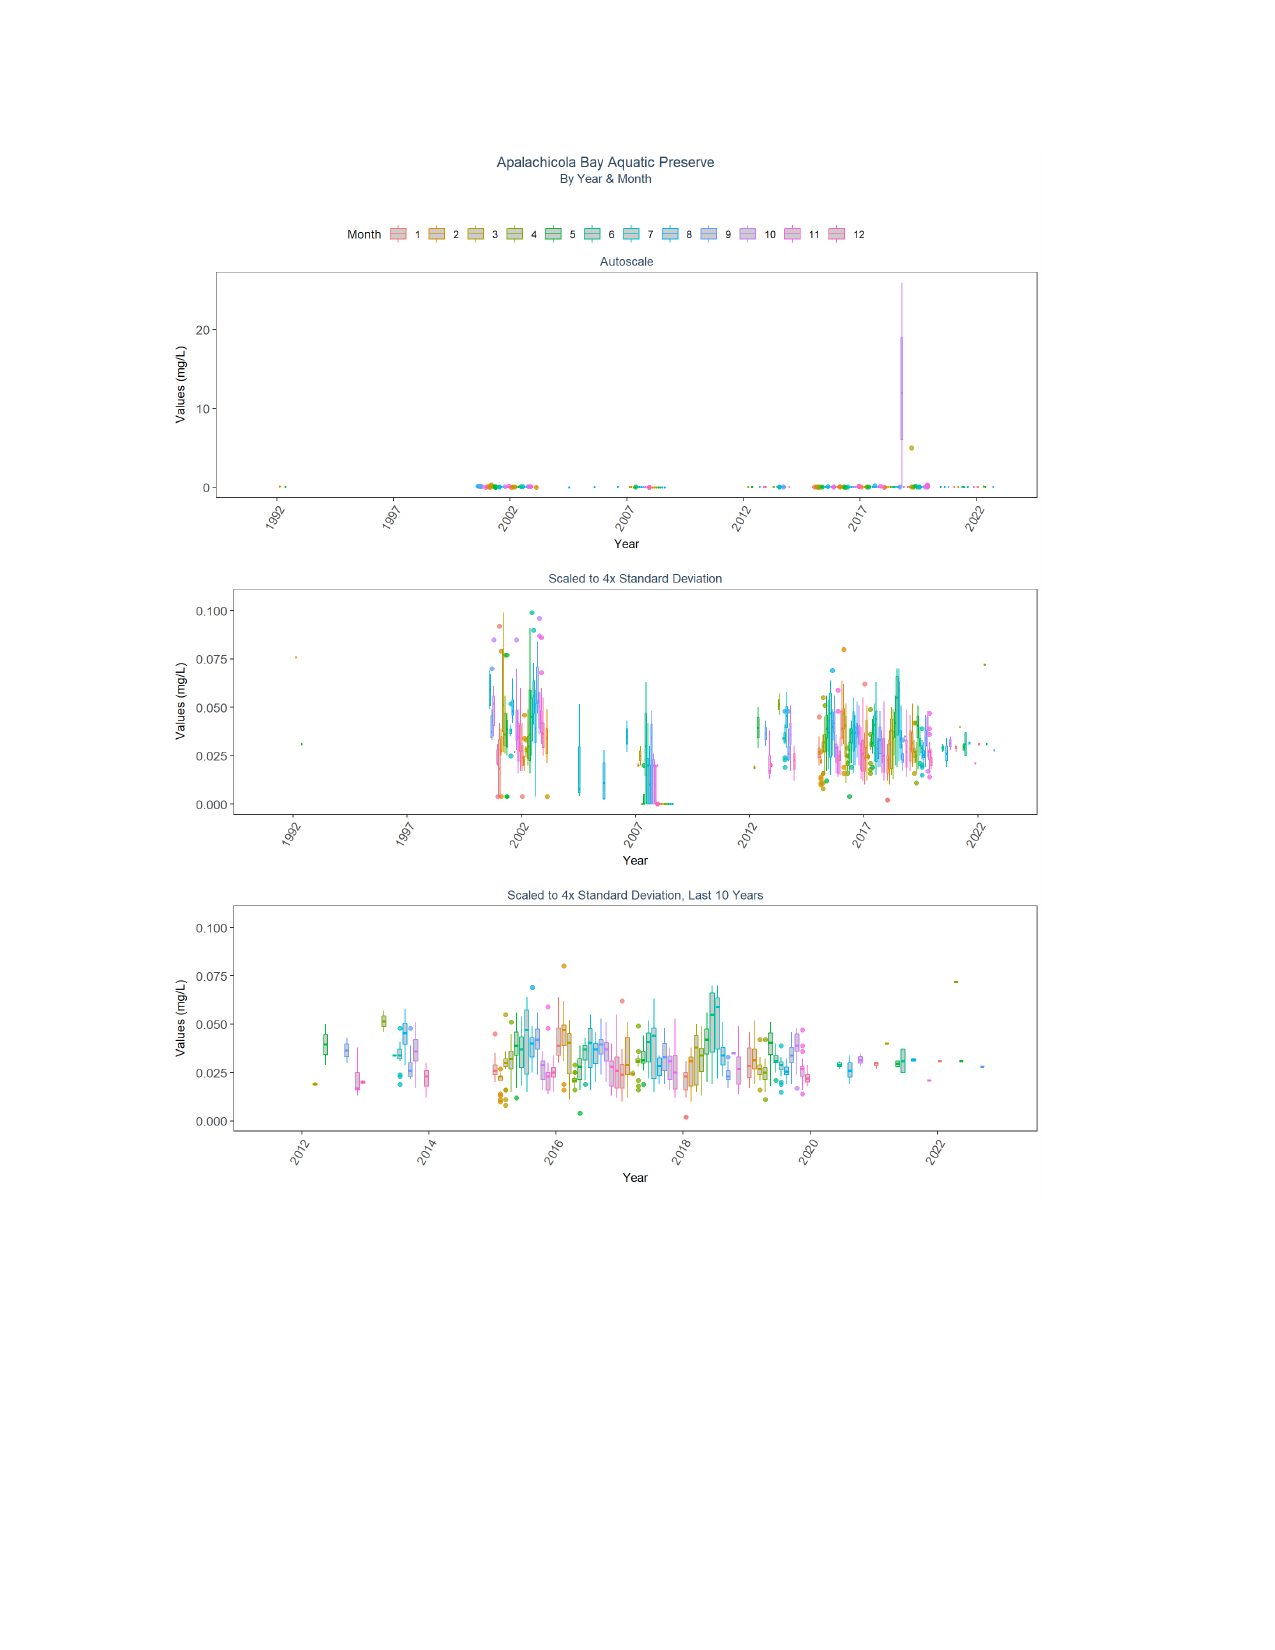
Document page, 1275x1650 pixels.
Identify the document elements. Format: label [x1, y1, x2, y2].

picture [168, 150, 1044, 1200]
